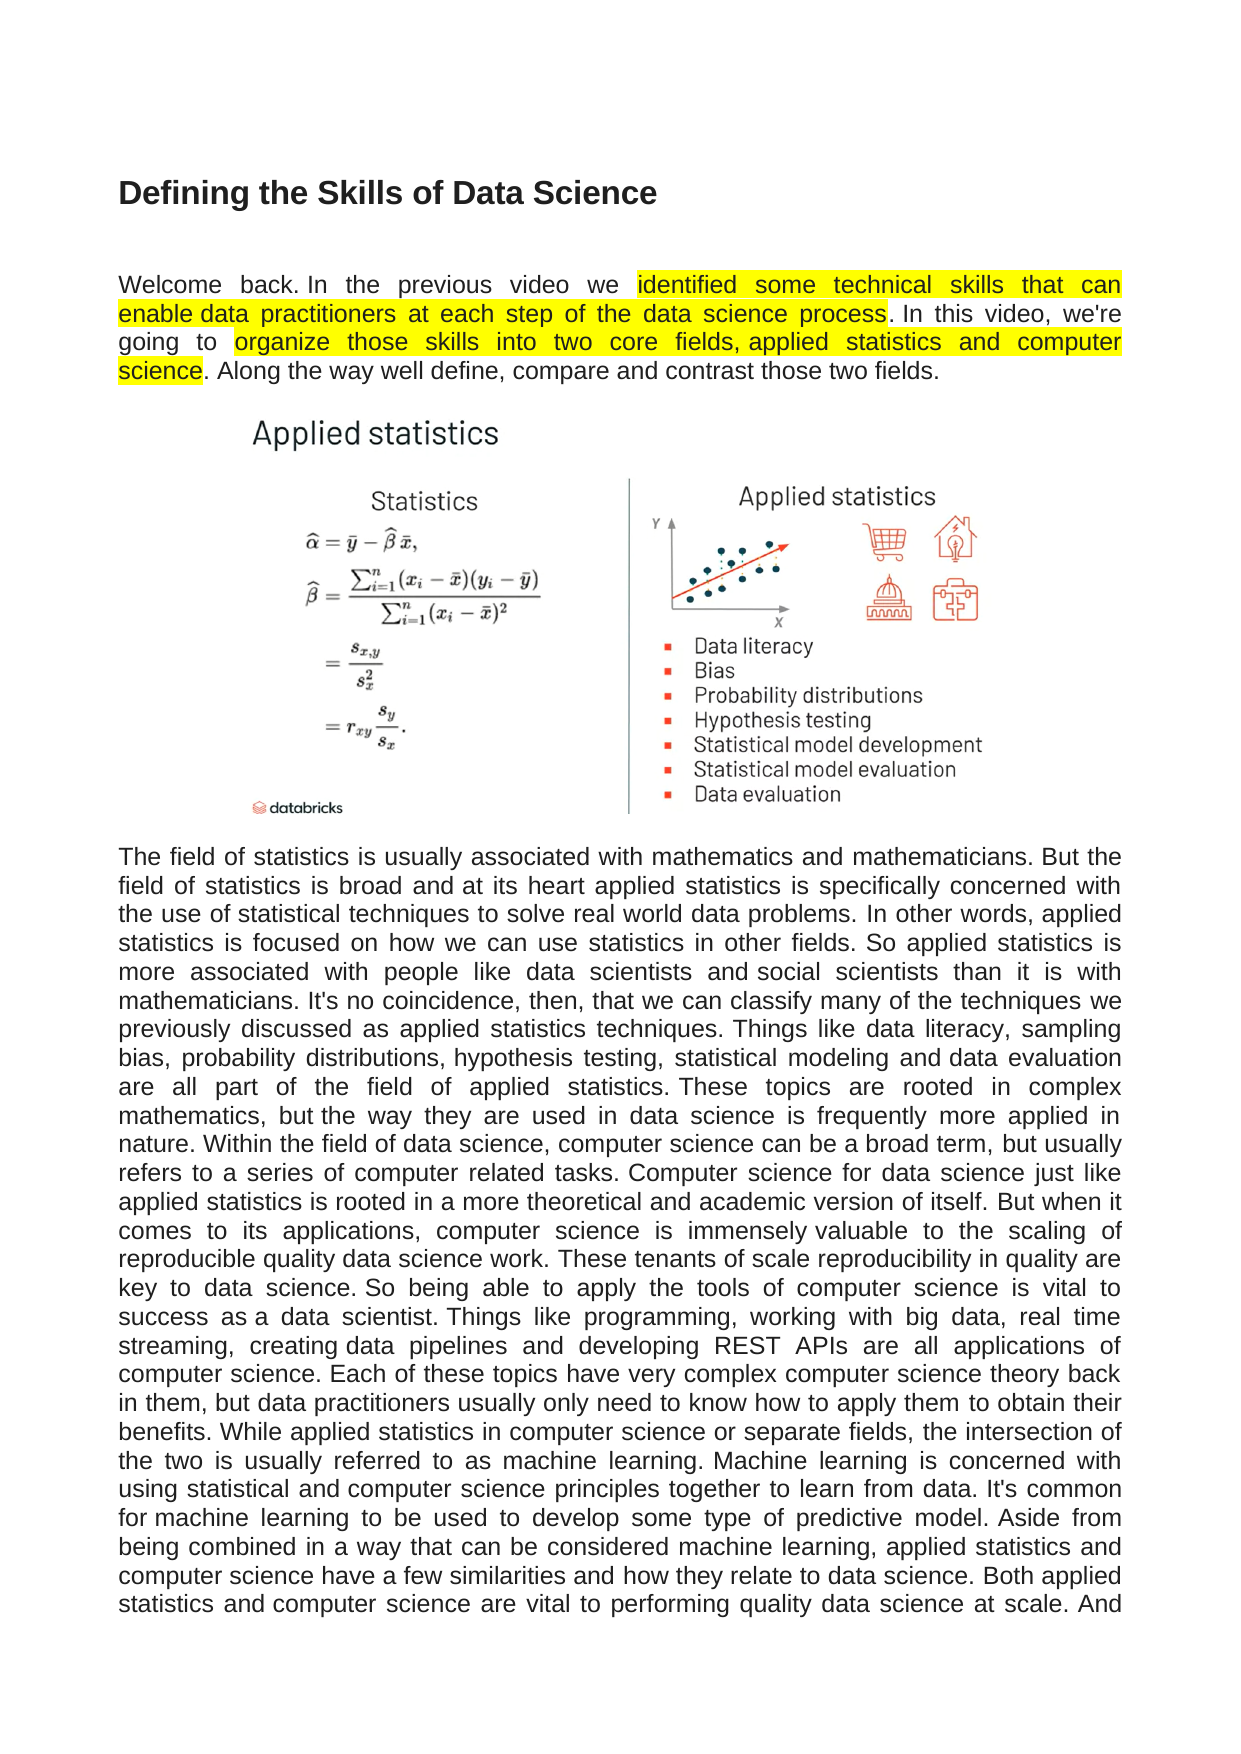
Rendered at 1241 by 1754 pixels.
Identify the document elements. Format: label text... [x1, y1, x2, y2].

subtitle Defining the Skills of Data Science [118, 173, 1122, 212]
text Welcome back. In the previous video we identified some technical skills that can enable data practitioners at each step of the data science process. In this video, we're going to organize those skills into two core fields, applied statistics and computer science. Along the way well define, compare and contrast those two fields. [118, 327, 1122, 385]
text Welcome back. In the previous video we identified some technical skills that can enable data practitioners at each step of the data science process. In this video, we're going to organize those skills into two core fields, applied statistics and computer science. Along the way well define, compare and contrast those two fields. [118, 270, 1122, 327]
picture [248, 413, 992, 814]
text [118, 842, 1122, 1618]
